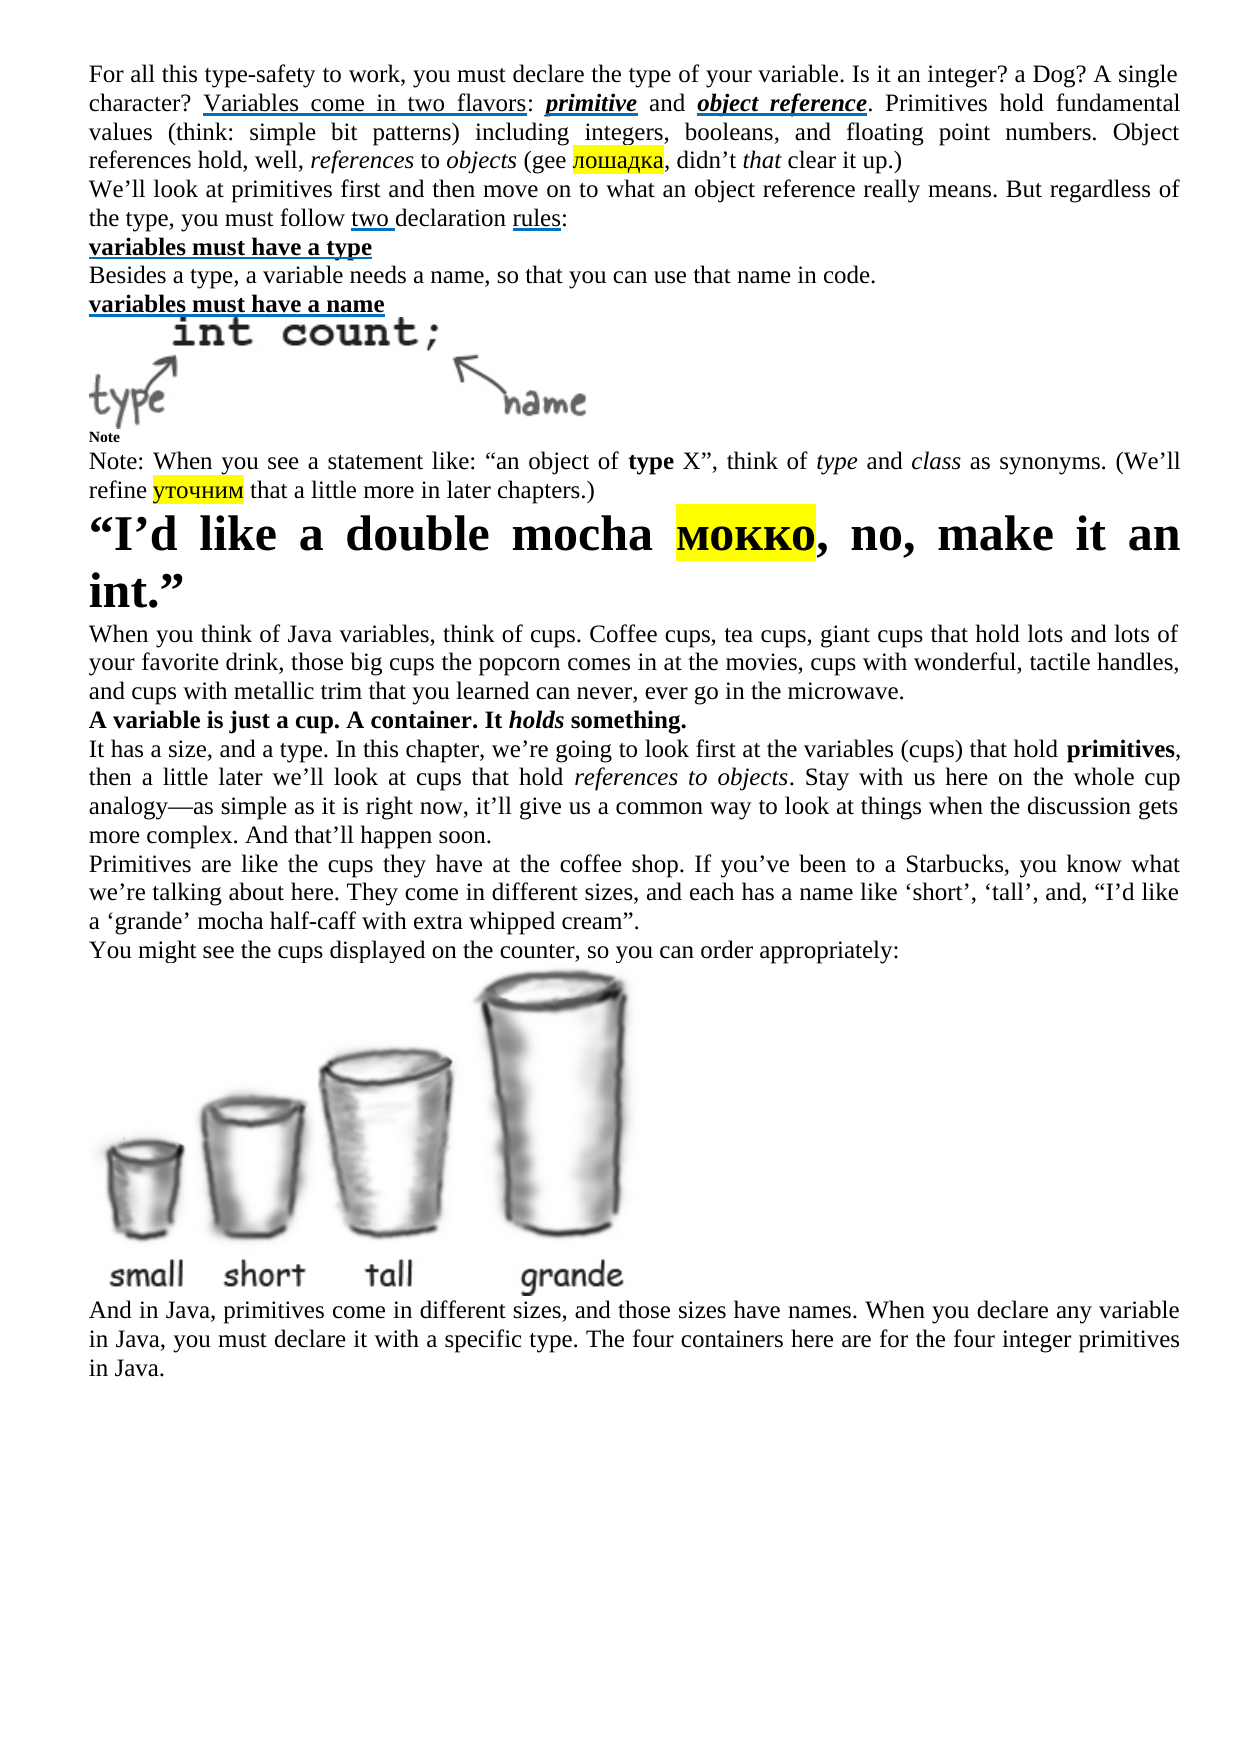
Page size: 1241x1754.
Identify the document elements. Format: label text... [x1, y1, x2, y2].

text You might see the cups displayed on the counter, so you can order appropriately: [89, 935, 1181, 964]
text variables must have a type [89, 232, 1181, 260]
text It has a size, and a type. In this chapter, we’re going to look first at the variables (cups) that hold primitives, then a little later we’ll look at cups that hold references to objects. Stay with us here on the whole cup analogy—as simple as it is right now, it’ll give us a common way to look at things when the discussion gets more complex. And that’ll happen soon. [89, 734, 1181, 849]
text “I’d like a double mocha мокко, no, make it an int.” [89, 504, 1181, 619]
text Note [89, 428, 1181, 446]
text When you think of Java variables, think of cups. Coffee cups, tea cups, giant cups that hold lots and lots of your favorite drink, those big cups the popcorn comes in at the movies, cups with wonderful, tactile handles, and cups with metallic trim that you learned can never, ever go in the microwave. [89, 619, 1181, 705]
picture [88, 317, 587, 429]
text And in Java, primitives come in different sizes, and those sizes have names. When you declare any variable in Java, you must declare it with a specific type. The four containers here are for the four integer primitives in Java. [89, 1295, 1181, 1382]
text variables must have a name [89, 289, 1181, 318]
picture [88, 963, 642, 1296]
text Primitives are like the cups they have at the coffee shop. If you’ve been to a Starbucks, you know what we’re talking about here. They come in different sizes, and each has a name like ‘short’, ‘tall’, and, “I’d like a ‘grande’ mocha half-caff with extra whipped cream”. [89, 849, 1181, 935]
text A variable is just a cup. A container. It holds something. [89, 705, 1181, 734]
text Besides a type, a variable needs a name, so that you can use that name in code. [89, 260, 1181, 289]
text For all this type-safety to work, you must declare the type of your variable. Is it an integer? a Dog? A single character? Variables come in two flavors: primitive and object reference. Primitives hold fundamental values (think: simple bit patterns) including integers, booleans, and floating point numbers. Object references hold, well, references to objects (gee лошадка, didn’t that clear it up.) [89, 59, 1181, 174]
text Note: When you see a statement like: “an object of type X”, think of type and class as synonyms. (We’ll refine уточним that a little more in later chapters.) [89, 446, 1181, 504]
text We’ll look at primitives first and then move on to what an object reference really means. But regardless of the type, you must follow two declaration rules: [89, 174, 1181, 232]
